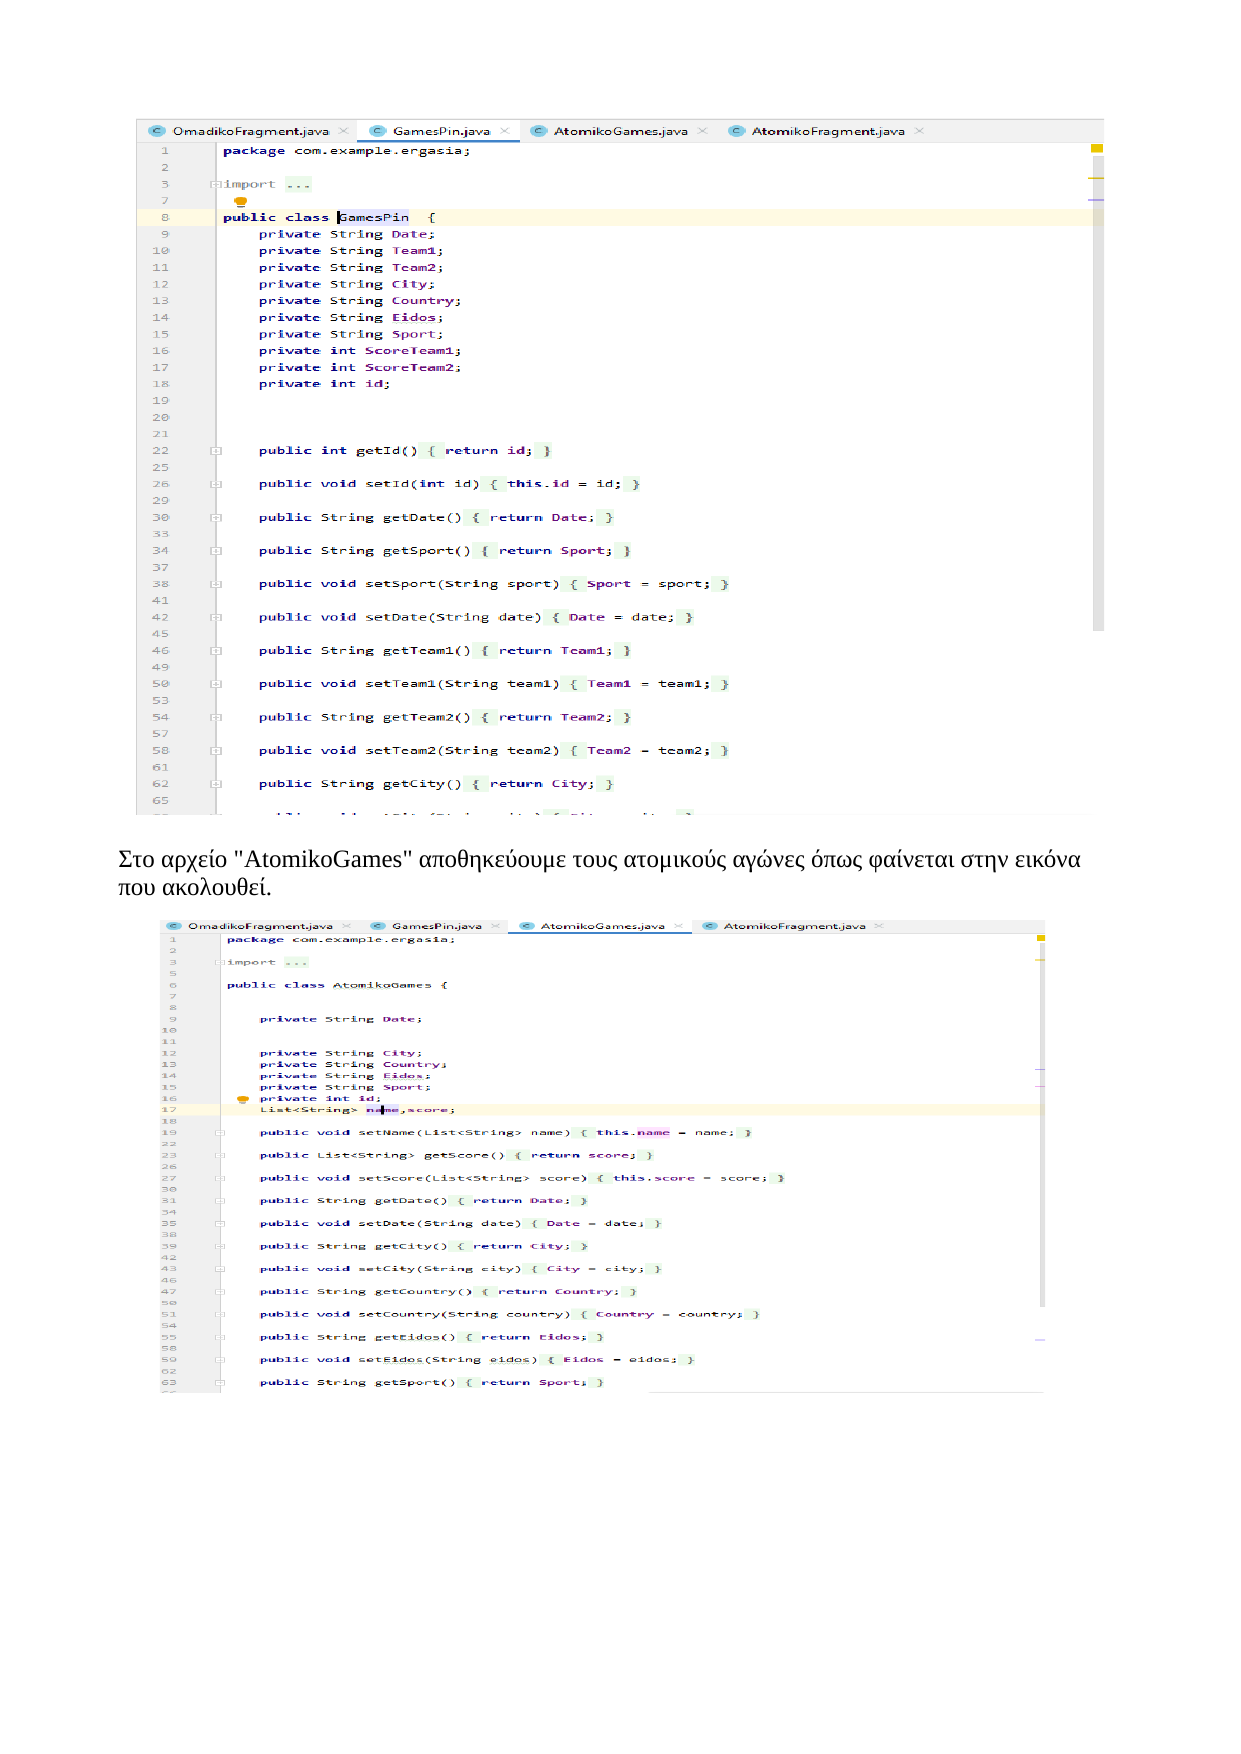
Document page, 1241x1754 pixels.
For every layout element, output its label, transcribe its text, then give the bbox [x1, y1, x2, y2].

text Στο αρχείο "AtomikoGames" αποθηκεύουμε τους ατομικούς αγώνες όπως φαίνεται στην εικόνα που ακολουθεί. [118, 844, 1122, 901]
picture [136, 118, 1105, 815]
picture [159, 920, 1045, 1393]
